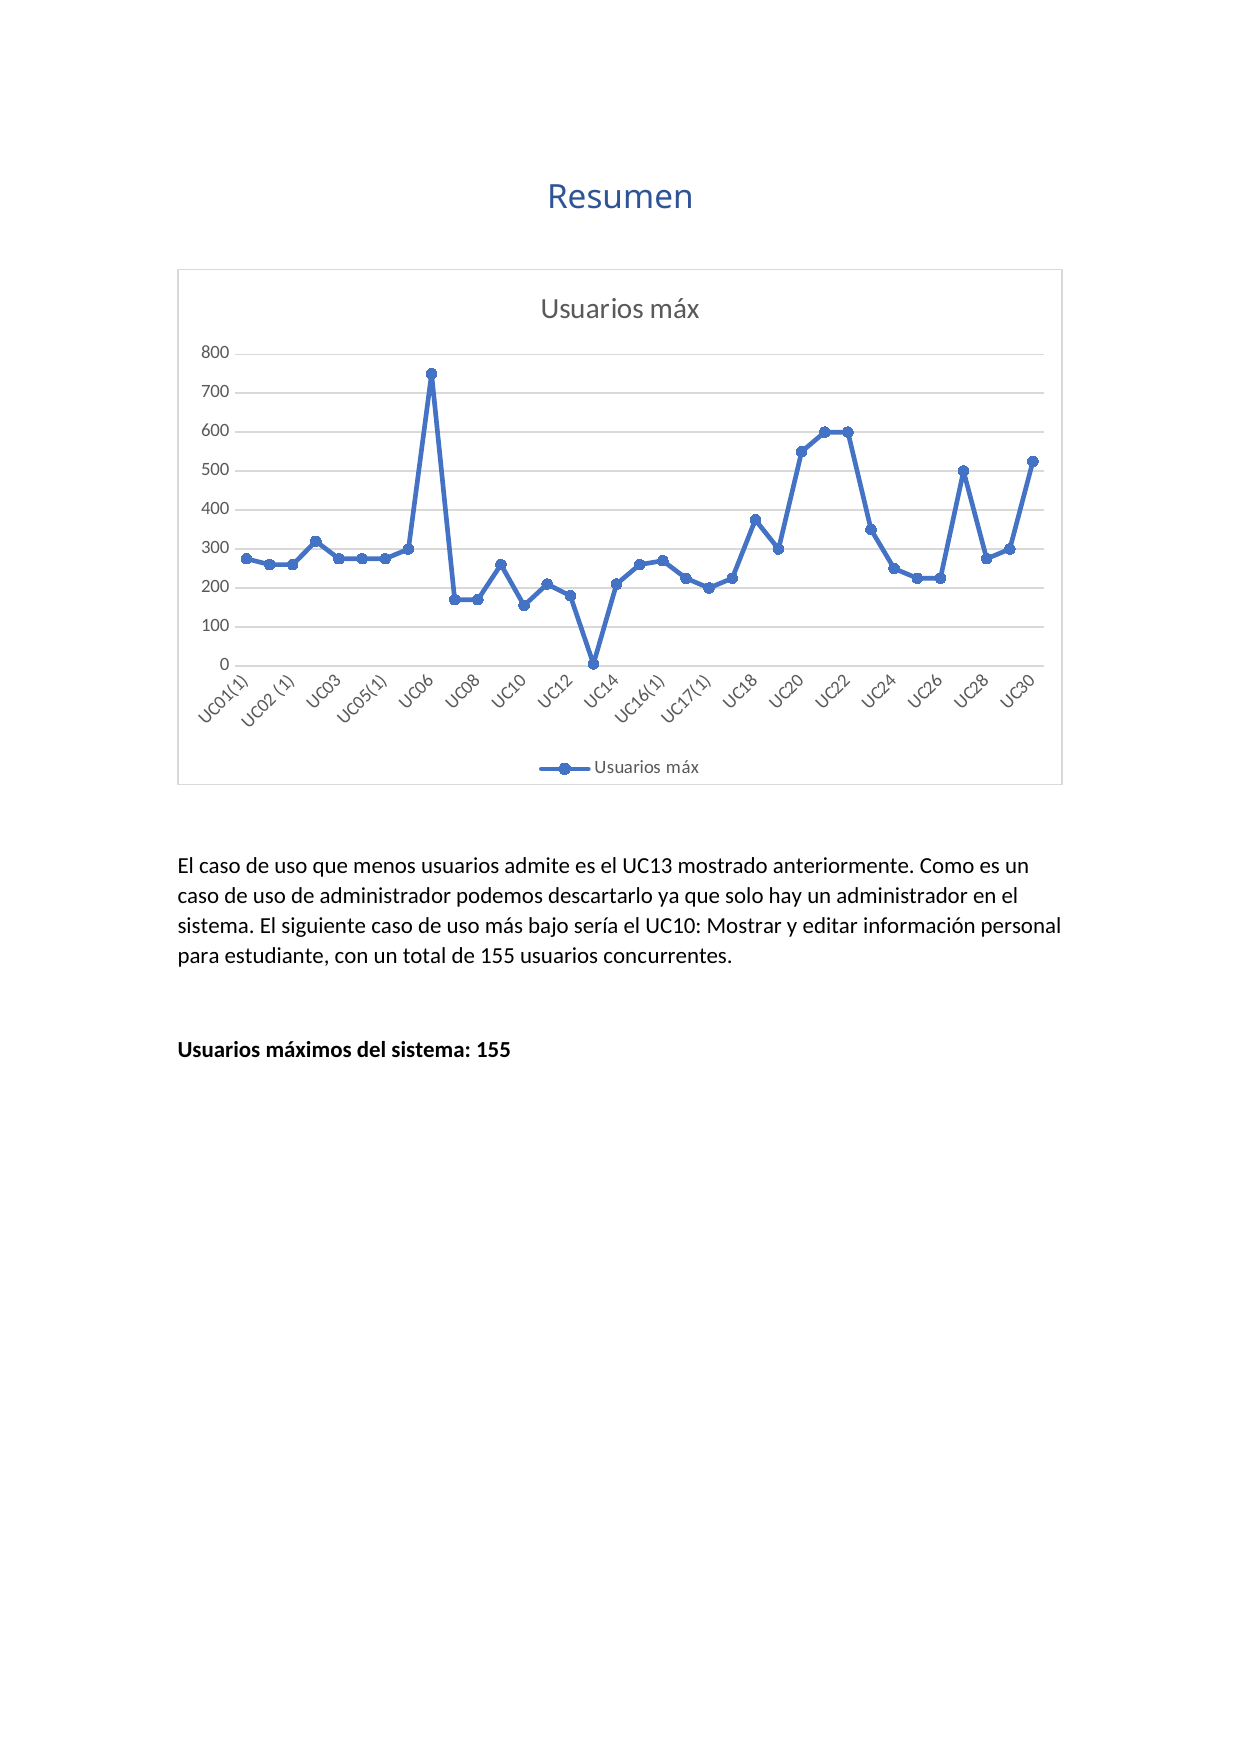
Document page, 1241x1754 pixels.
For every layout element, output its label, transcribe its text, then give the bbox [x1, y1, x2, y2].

subtitle Resumen [177, 173, 1063, 218]
text Usuarios máximos del sistema: 155 [177, 1035, 1063, 1063]
text El caso de uso que menos usuarios admite es el UC13 mostrado anteriormente. Como es un caso de uso de administrador podemos descartarlo ya que solo hay un administrador en el sistema. El siguiente caso de uso más bajo sería el UC10: Mostrar y editar información personal para estudiante, con un total de 155 usuarios concurrentes. [177, 851, 1063, 969]
